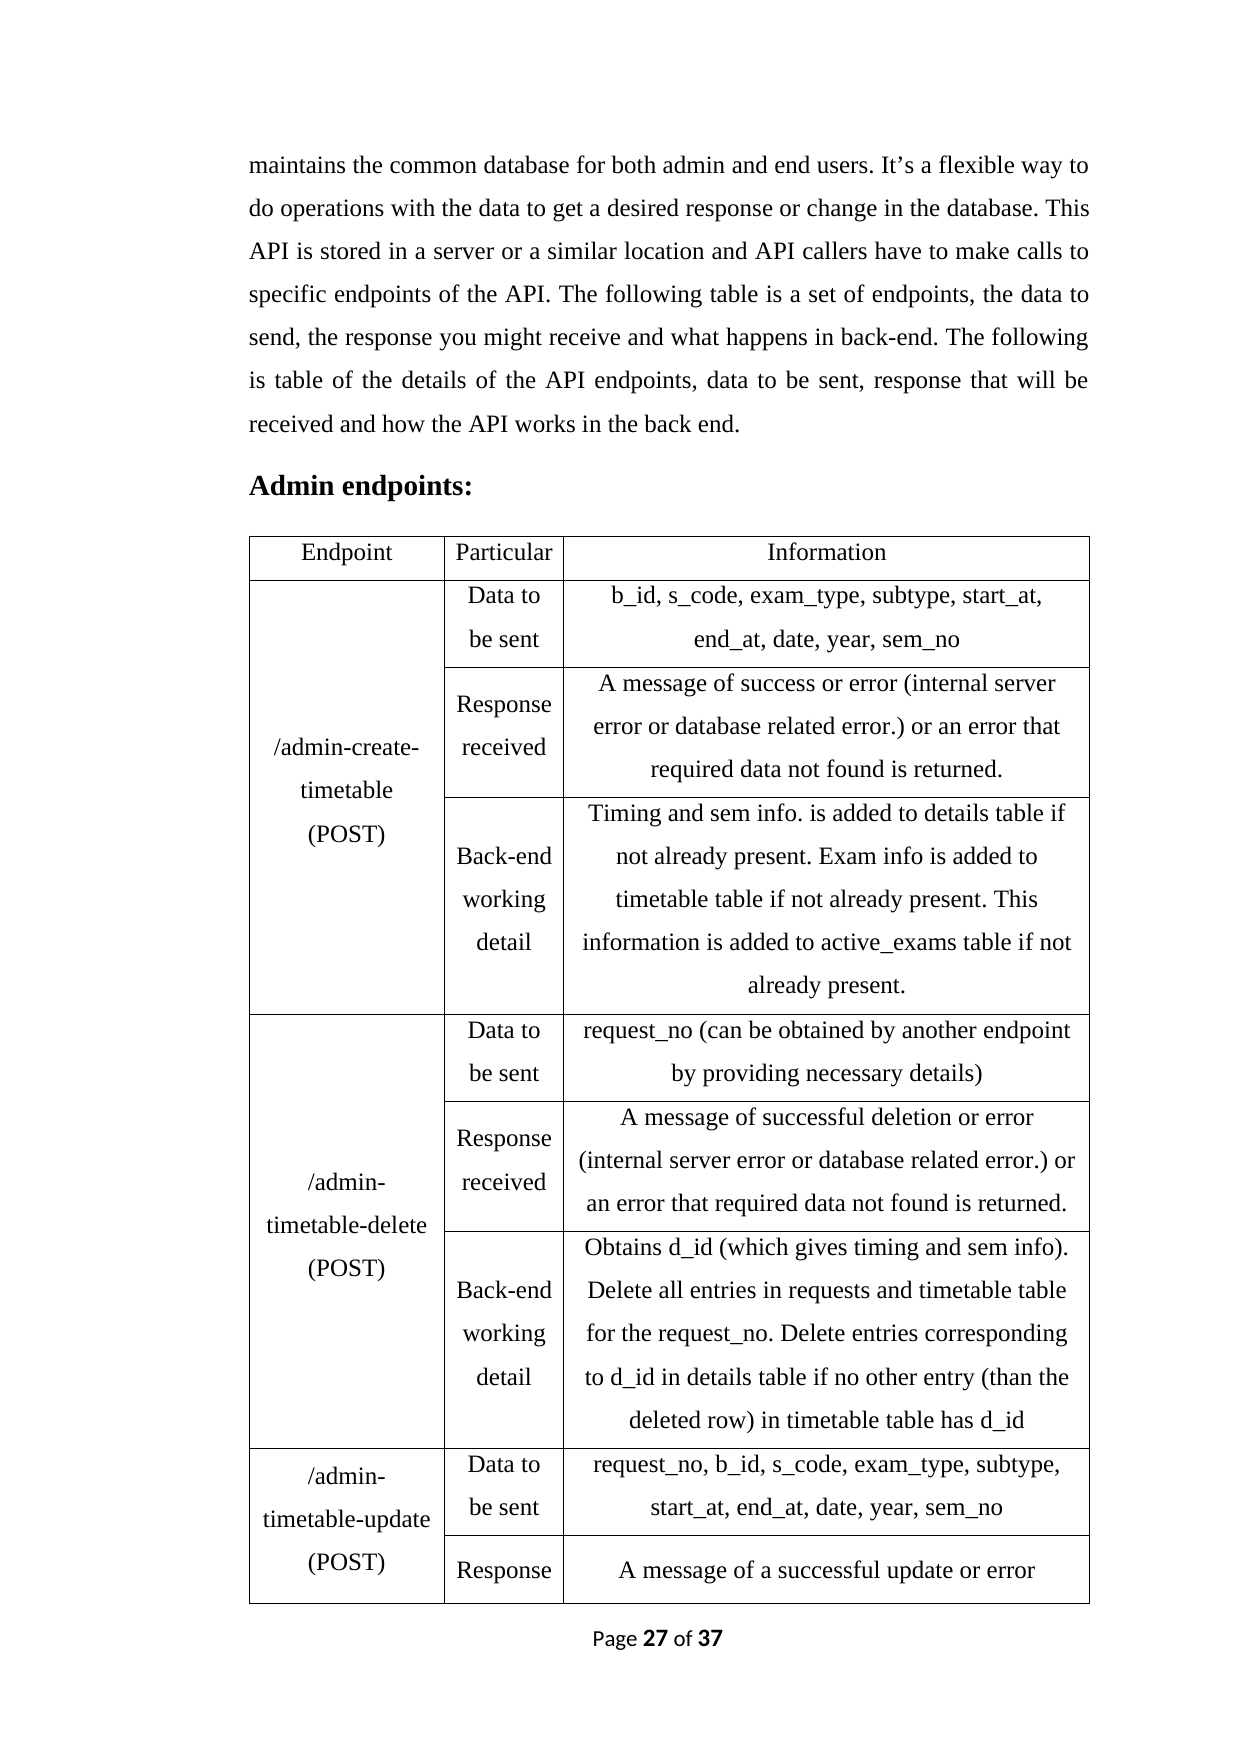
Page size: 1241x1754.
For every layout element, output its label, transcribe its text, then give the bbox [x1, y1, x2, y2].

text Admin endpoints: [249, 468, 1090, 502]
table_cell /admin-timetable-update (POST) [250, 1449, 444, 1603]
table_header Particular [445, 537, 563, 579]
table_cell Data to be sent [445, 1015, 563, 1101]
table_cell request_no (can be obtained by another endpoint by providing necessary details) [564, 1015, 1089, 1101]
table_cell Back-end working detail [445, 1232, 563, 1448]
table_cell Response received [445, 1102, 563, 1231]
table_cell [564, 1536, 1089, 1603]
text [249, 150, 1090, 437]
table_cell b_id, s_code, exam_type, subtype, start_at, end_at, date, year, sem_no [564, 581, 1089, 667]
table_cell Data to be sent [445, 581, 563, 667]
table_header Information [564, 537, 1089, 579]
table_cell Timing and sem info. is added to details table if not already present. Exam info is added to timetable table if not already present. This information is added to active_exams table if not already present. [564, 798, 1089, 1014]
table_cell A message of successful deletion or error (internal server error or database related error.) or an error that required data not found is returned. [564, 1102, 1089, 1231]
table_cell Response received [445, 1536, 563, 1603]
table_cell Back-end working detail [445, 798, 563, 1014]
table_cell Obtains d_id (which gives timing and sem info). Delete all entries in requests and timetable table for the request_no. Delete entries corresponding to d_id in details table if no other entry (than the deleted row) in timetable table has d_id [564, 1232, 1089, 1448]
table_cell /admin-timetable-delete (POST) [250, 1015, 444, 1448]
table_cell request_no, b_id, s_code, exam_type, subtype, start_at, end_at, date, year, sem_no [564, 1449, 1089, 1535]
table_cell Response received [445, 668, 563, 797]
table_cell Data to be sent [445, 1449, 563, 1535]
table_cell A message of success or error (internal server error or database related error.) or an error that required data not found is returned. [564, 668, 1089, 797]
table_header Endpoint [250, 537, 444, 579]
table_cell /admin-create-timetable (POST) [250, 581, 444, 1014]
